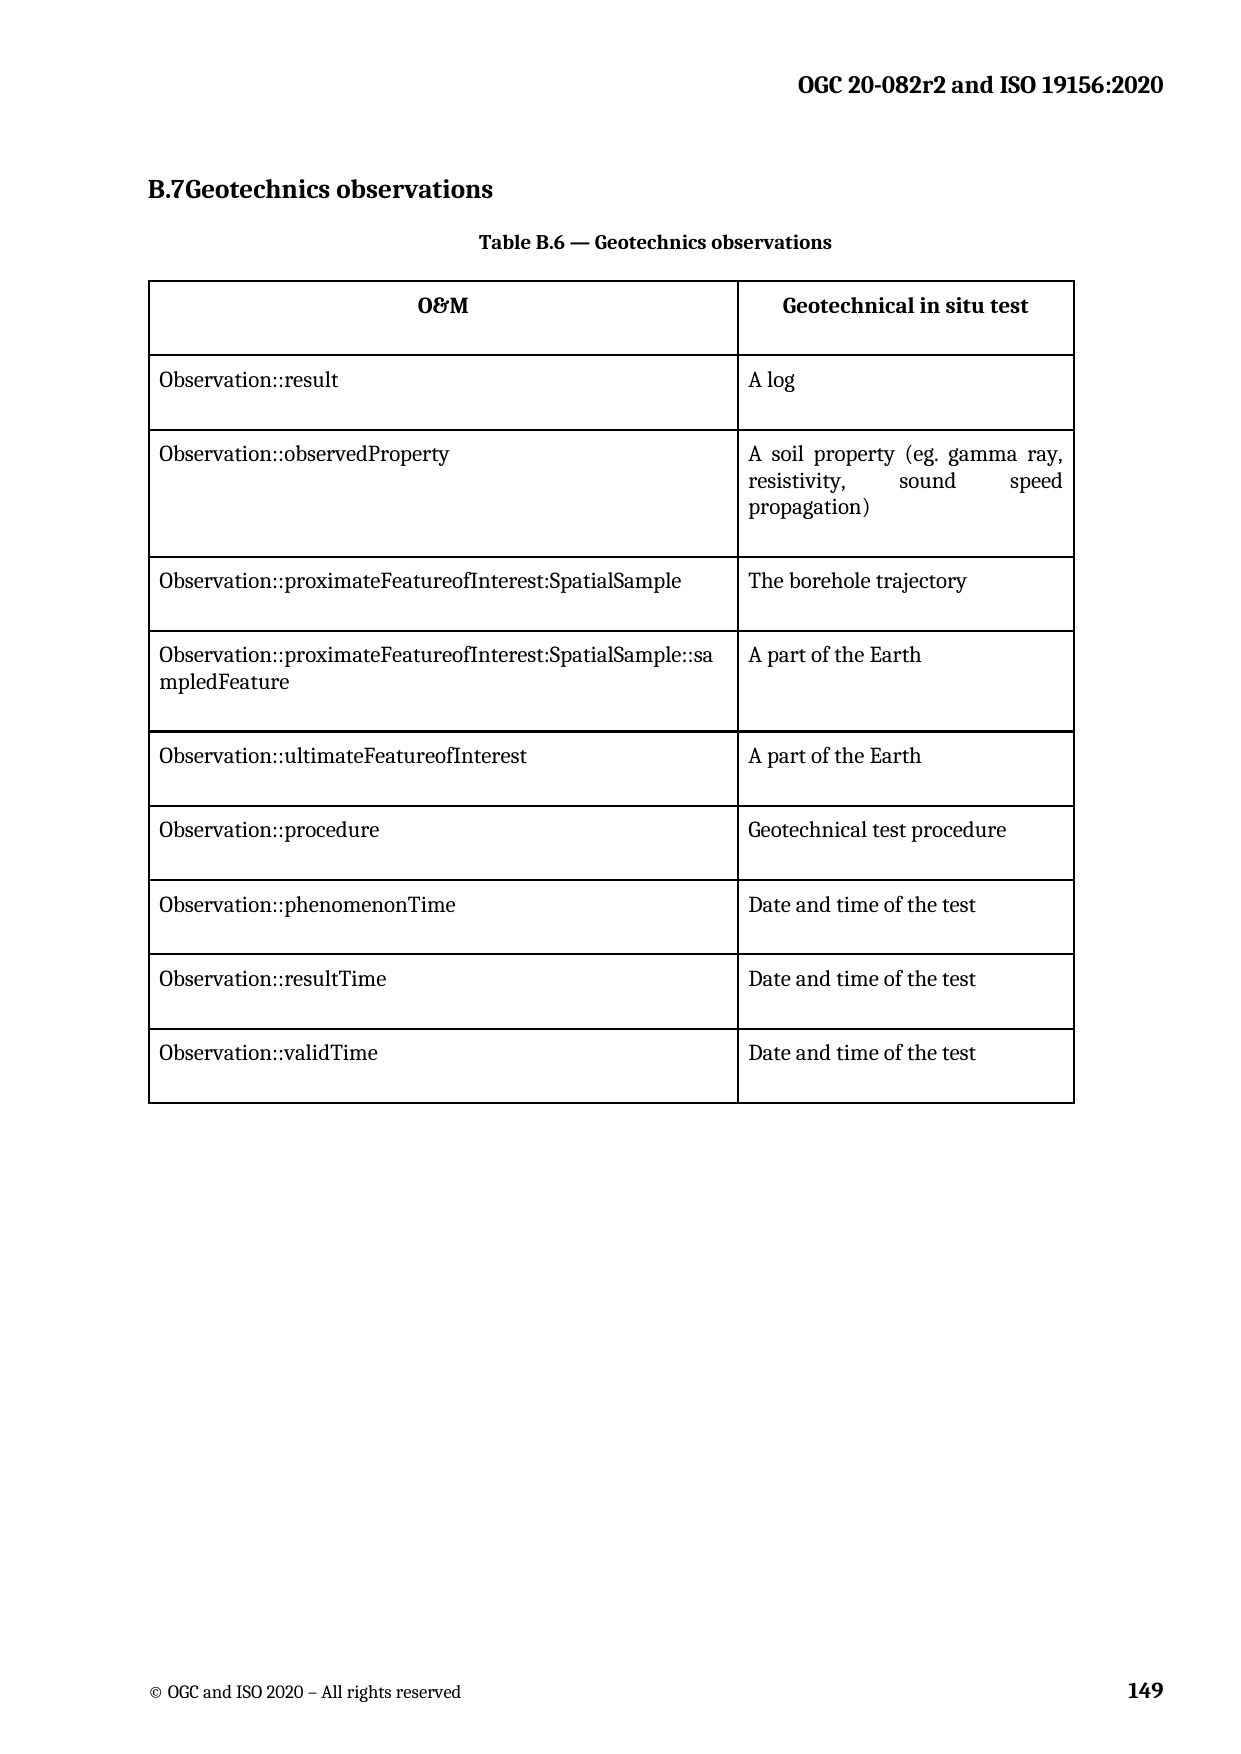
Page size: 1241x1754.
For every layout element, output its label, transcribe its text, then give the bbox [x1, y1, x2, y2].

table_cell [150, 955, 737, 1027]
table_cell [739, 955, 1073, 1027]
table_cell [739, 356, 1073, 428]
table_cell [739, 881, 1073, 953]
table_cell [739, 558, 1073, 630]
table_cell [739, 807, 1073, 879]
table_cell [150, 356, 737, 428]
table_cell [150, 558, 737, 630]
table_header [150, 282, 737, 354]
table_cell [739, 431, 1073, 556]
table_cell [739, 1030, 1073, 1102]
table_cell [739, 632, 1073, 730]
text Table B.6 — Geotechnics observations [148, 230, 1163, 255]
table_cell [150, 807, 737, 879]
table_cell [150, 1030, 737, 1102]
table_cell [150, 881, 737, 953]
text Geotechnics observations [148, 174, 1163, 205]
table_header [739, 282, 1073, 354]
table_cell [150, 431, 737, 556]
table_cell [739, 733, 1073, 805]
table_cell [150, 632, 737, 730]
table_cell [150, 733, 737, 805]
